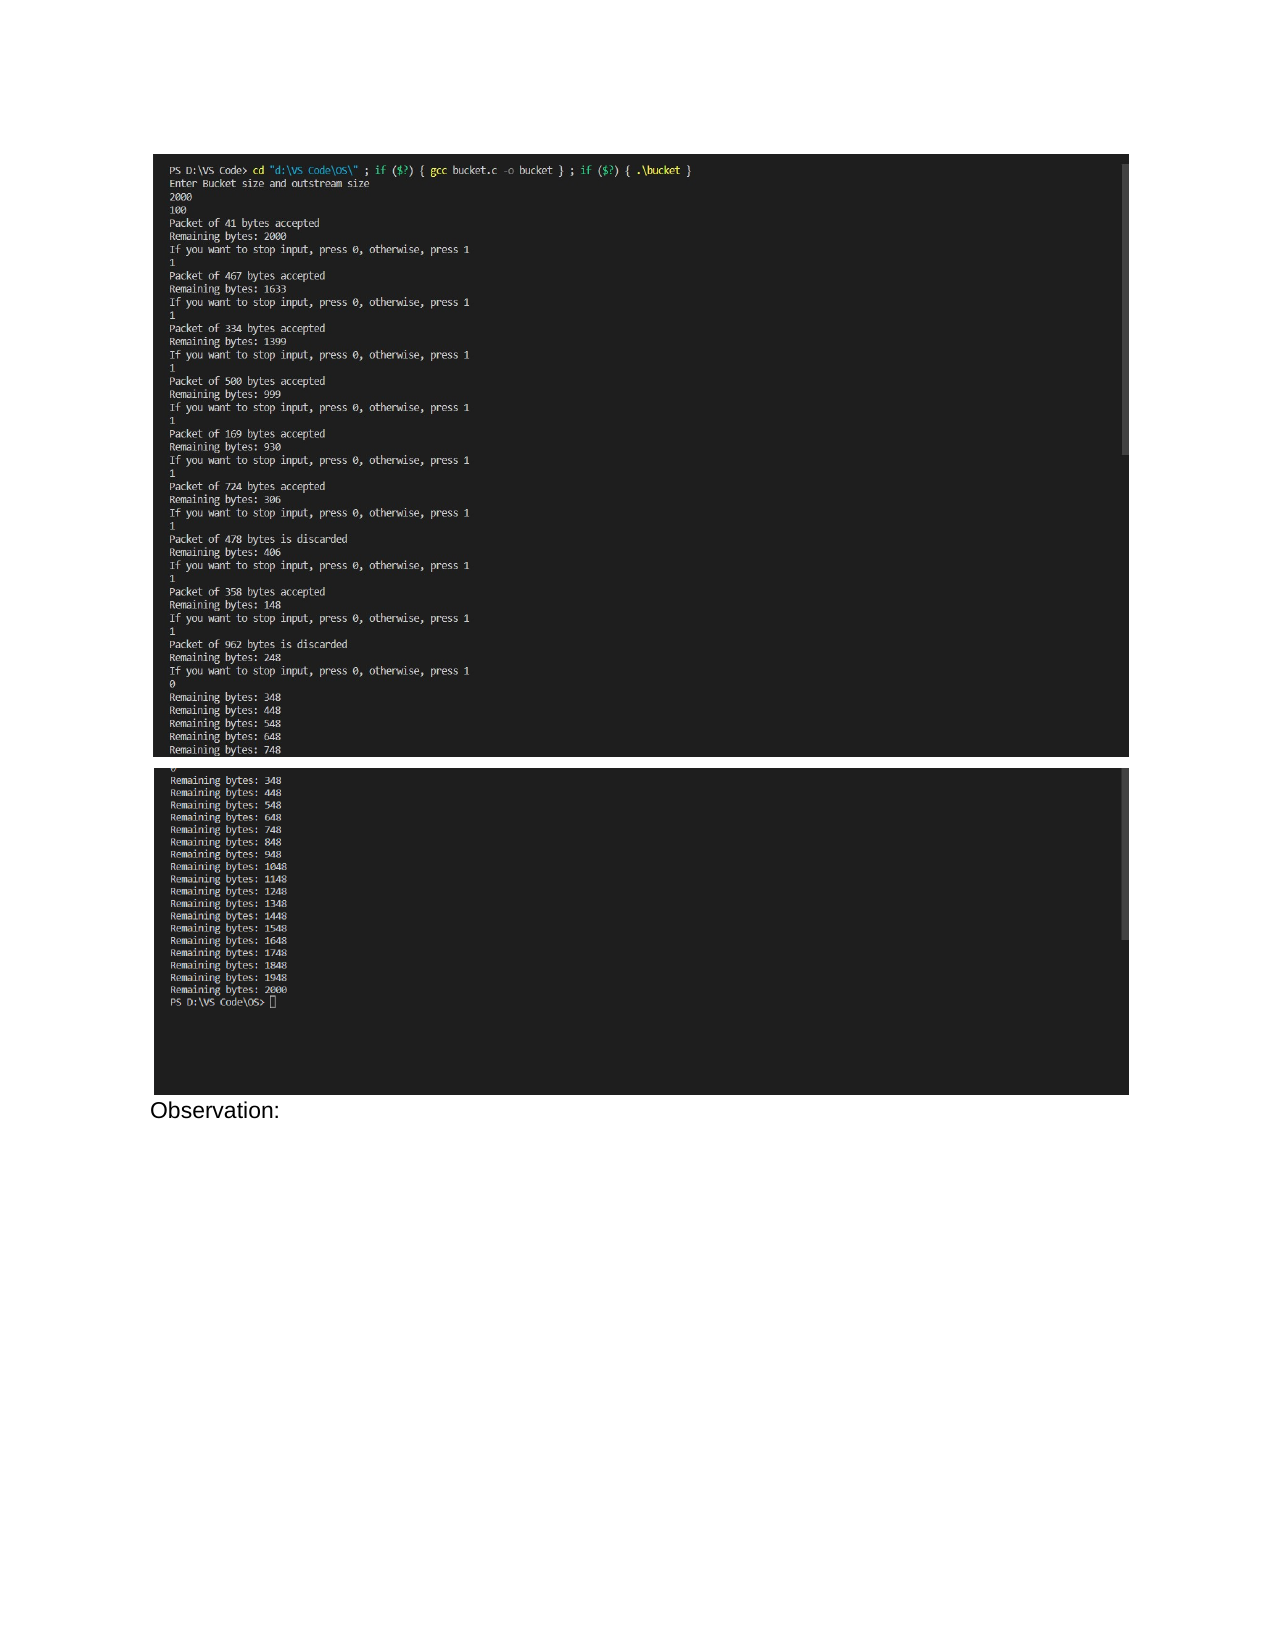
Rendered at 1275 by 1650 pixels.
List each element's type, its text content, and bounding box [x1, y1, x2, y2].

picture [153, 767, 1129, 1095]
text Observation: [150, 1097, 949, 1123]
picture [153, 154, 1129, 757]
